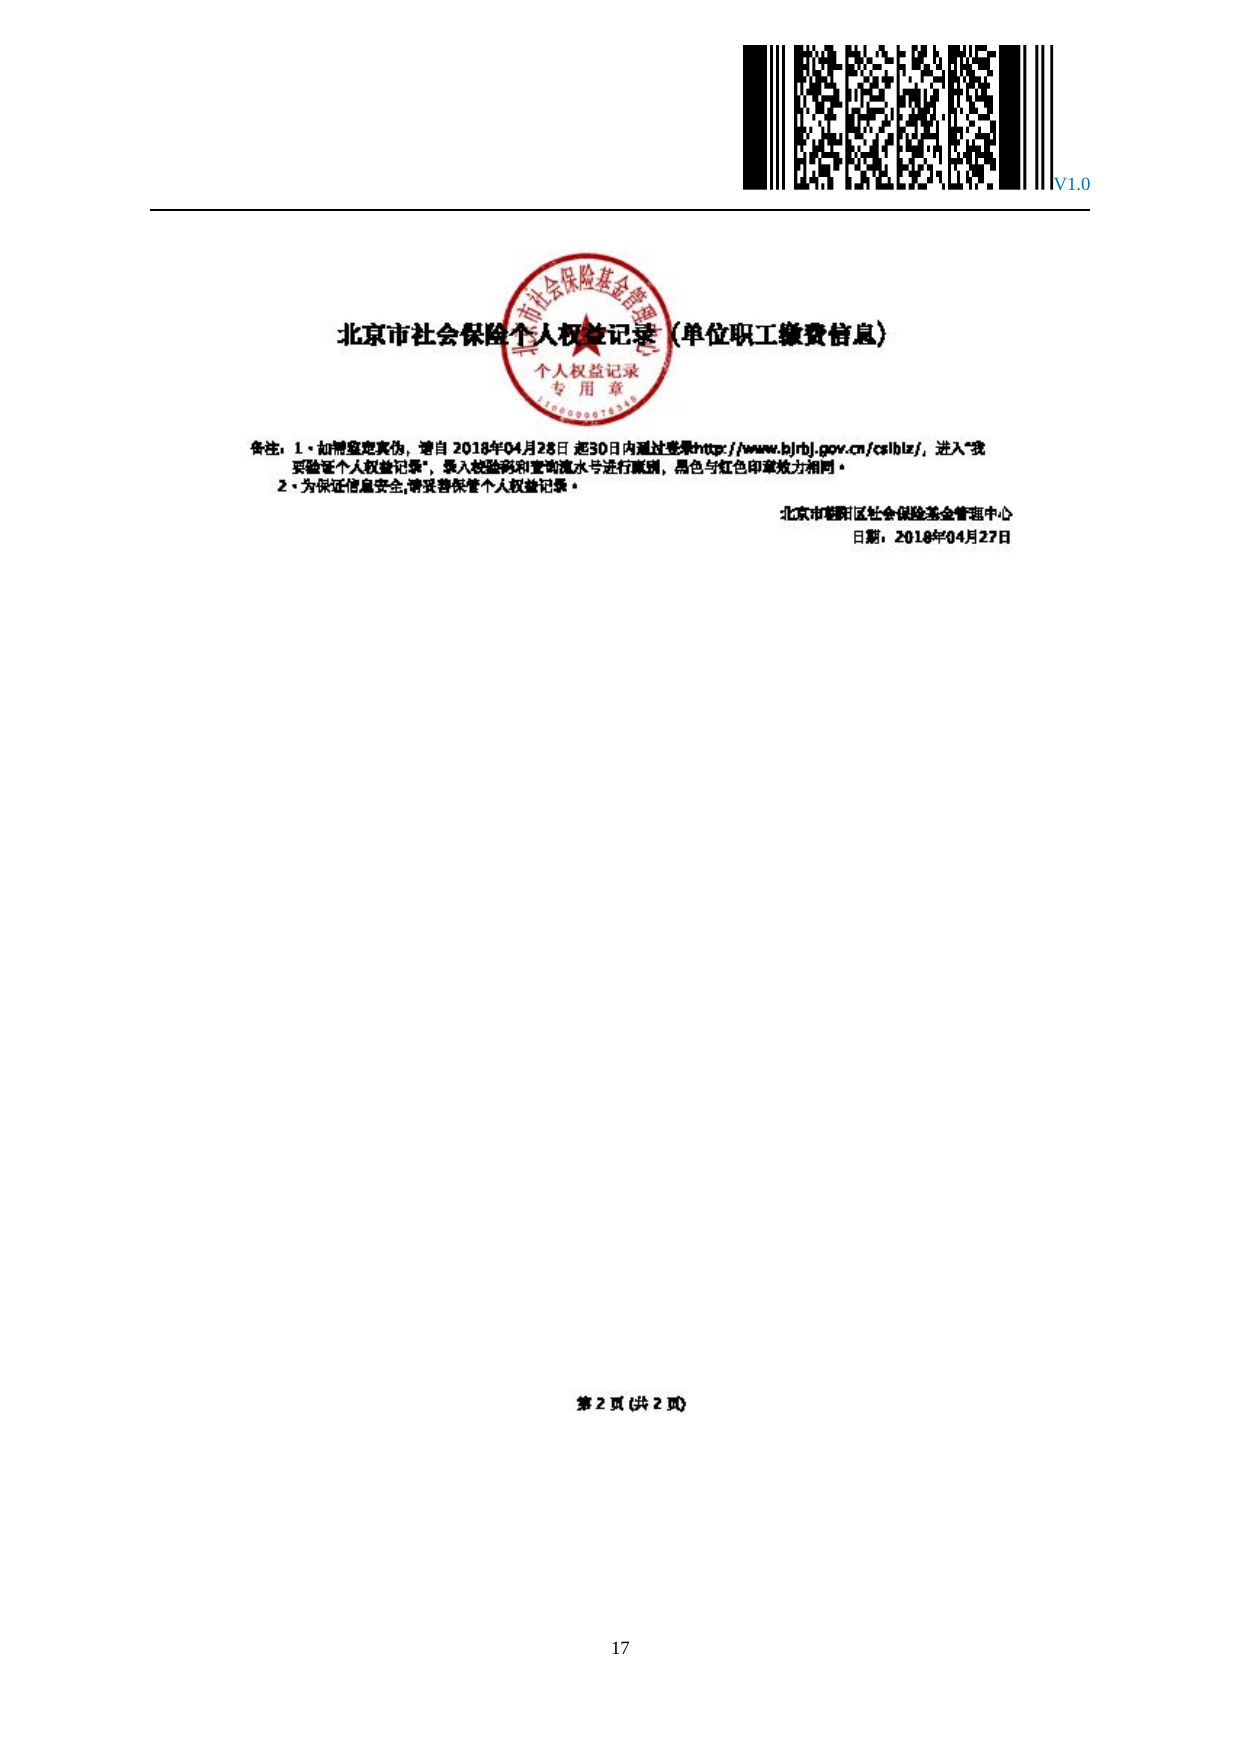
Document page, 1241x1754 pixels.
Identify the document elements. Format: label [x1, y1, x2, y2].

picture [742, 44, 1054, 191]
picture [188, 227, 1052, 1450]
